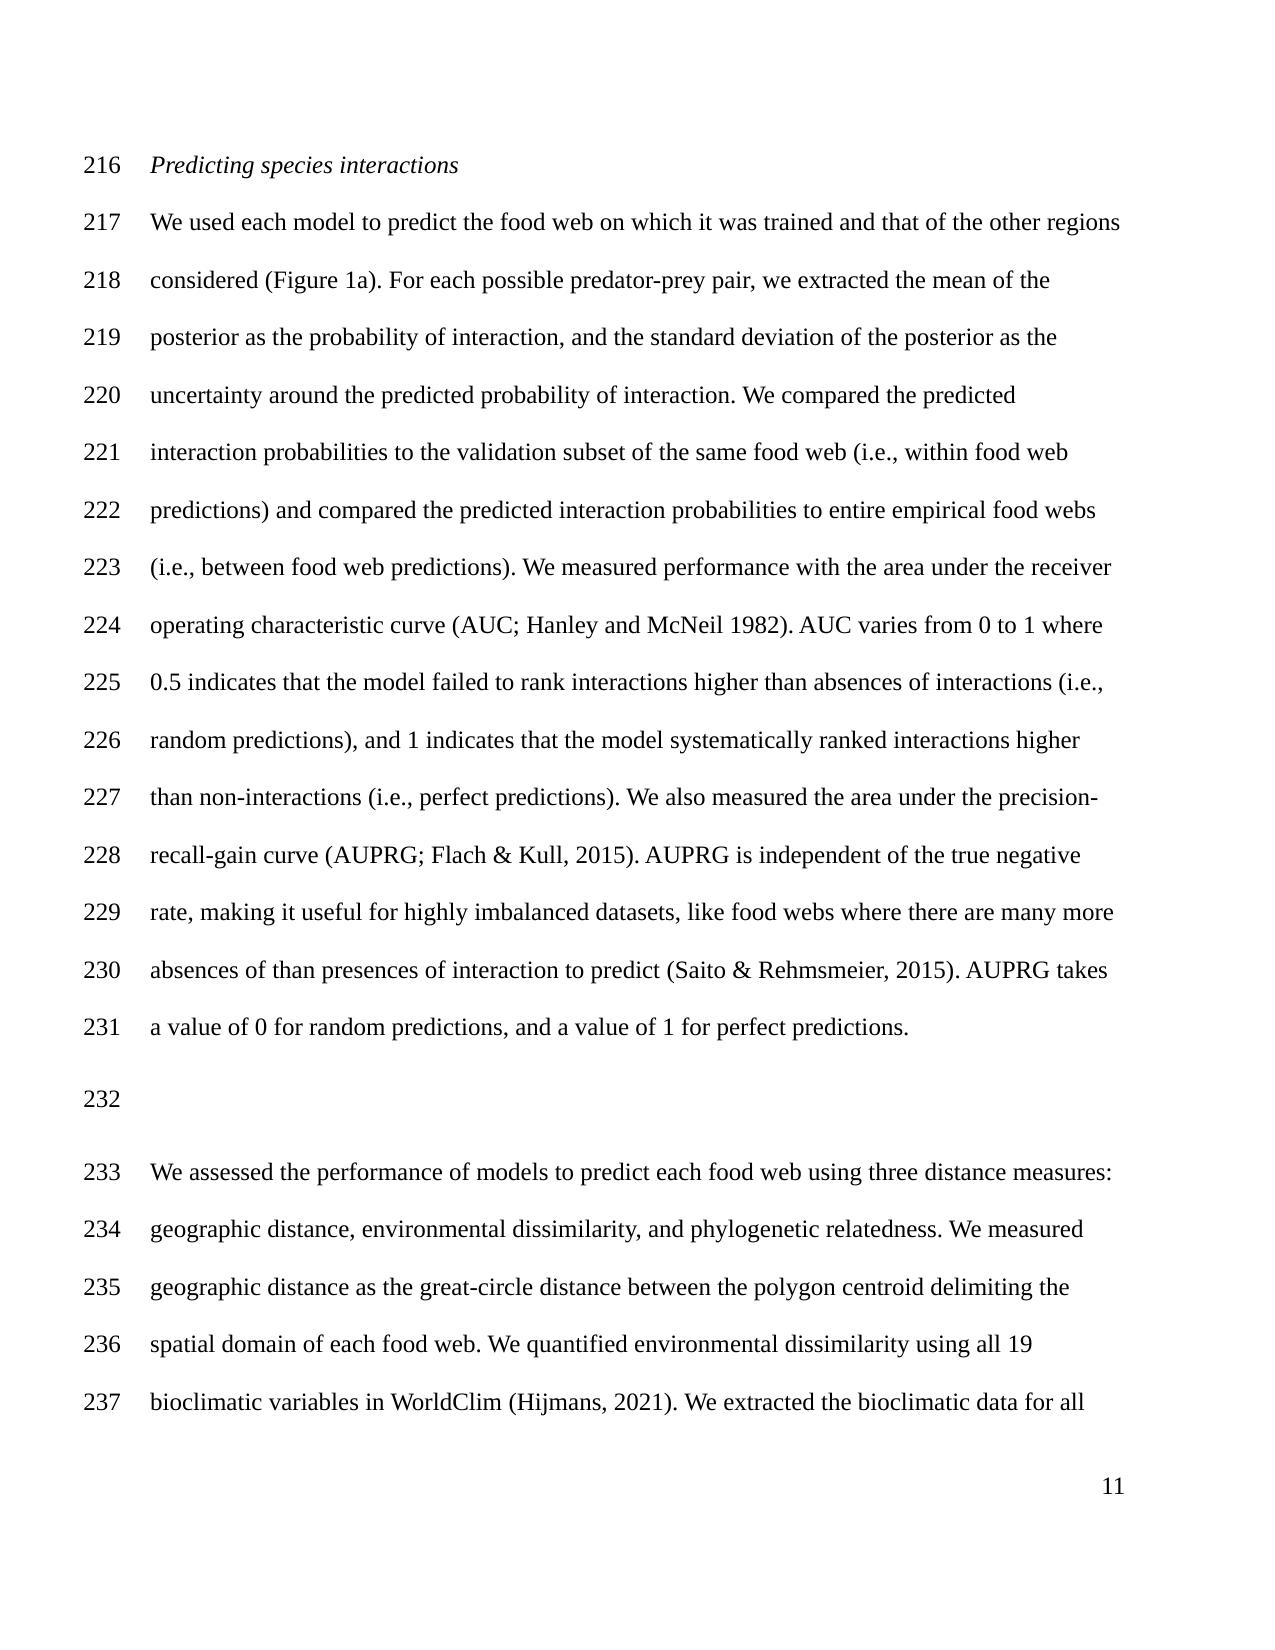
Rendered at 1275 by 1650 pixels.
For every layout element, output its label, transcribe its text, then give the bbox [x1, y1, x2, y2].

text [150, 1157, 1125, 1415]
text We used each model to predict the food web on which it was trained and that of the other regions considered (Figure 1a). For each possible predator-prey pair, we extracted the mean of the posterior as the probability of interaction, and the standard deviation of the posterior as the uncertainty around the predicted probability of interaction. We compared the predicted interaction probabilities to the validation subset of the same food web (i.e., within food web predictions) and compared the predicted interaction probabilities to entire empirical food webs (i.e., between food web predictions). We measured performance with the area under the receiver operating characteristic curve (AUC; Hanley and McNeil 1982). AUC varies from 0 to 1 where 0.5 indicates that the model failed to rank interactions higher than absences of interactions (i.e., random predictions), and 1 indicates that the model systematically ranked interactions higher than non-interactions (i.e., perfect predictions). We also measured the area under the precision-recall-gain curve (AUPRG; Flach & Kull, 2015). AUPRG is independent of the true negative rate, making it useful for highly imbalanced datasets, like food webs where there are many more absences of than presences of interaction to predict (Saito & Rehmsmeier, 2015). AUPRG takes a value of 0 for random predictions, and a value of 1 for perfect predictions. [150, 207, 1125, 1041]
text Predicting species interactions [150, 150, 1125, 179]
